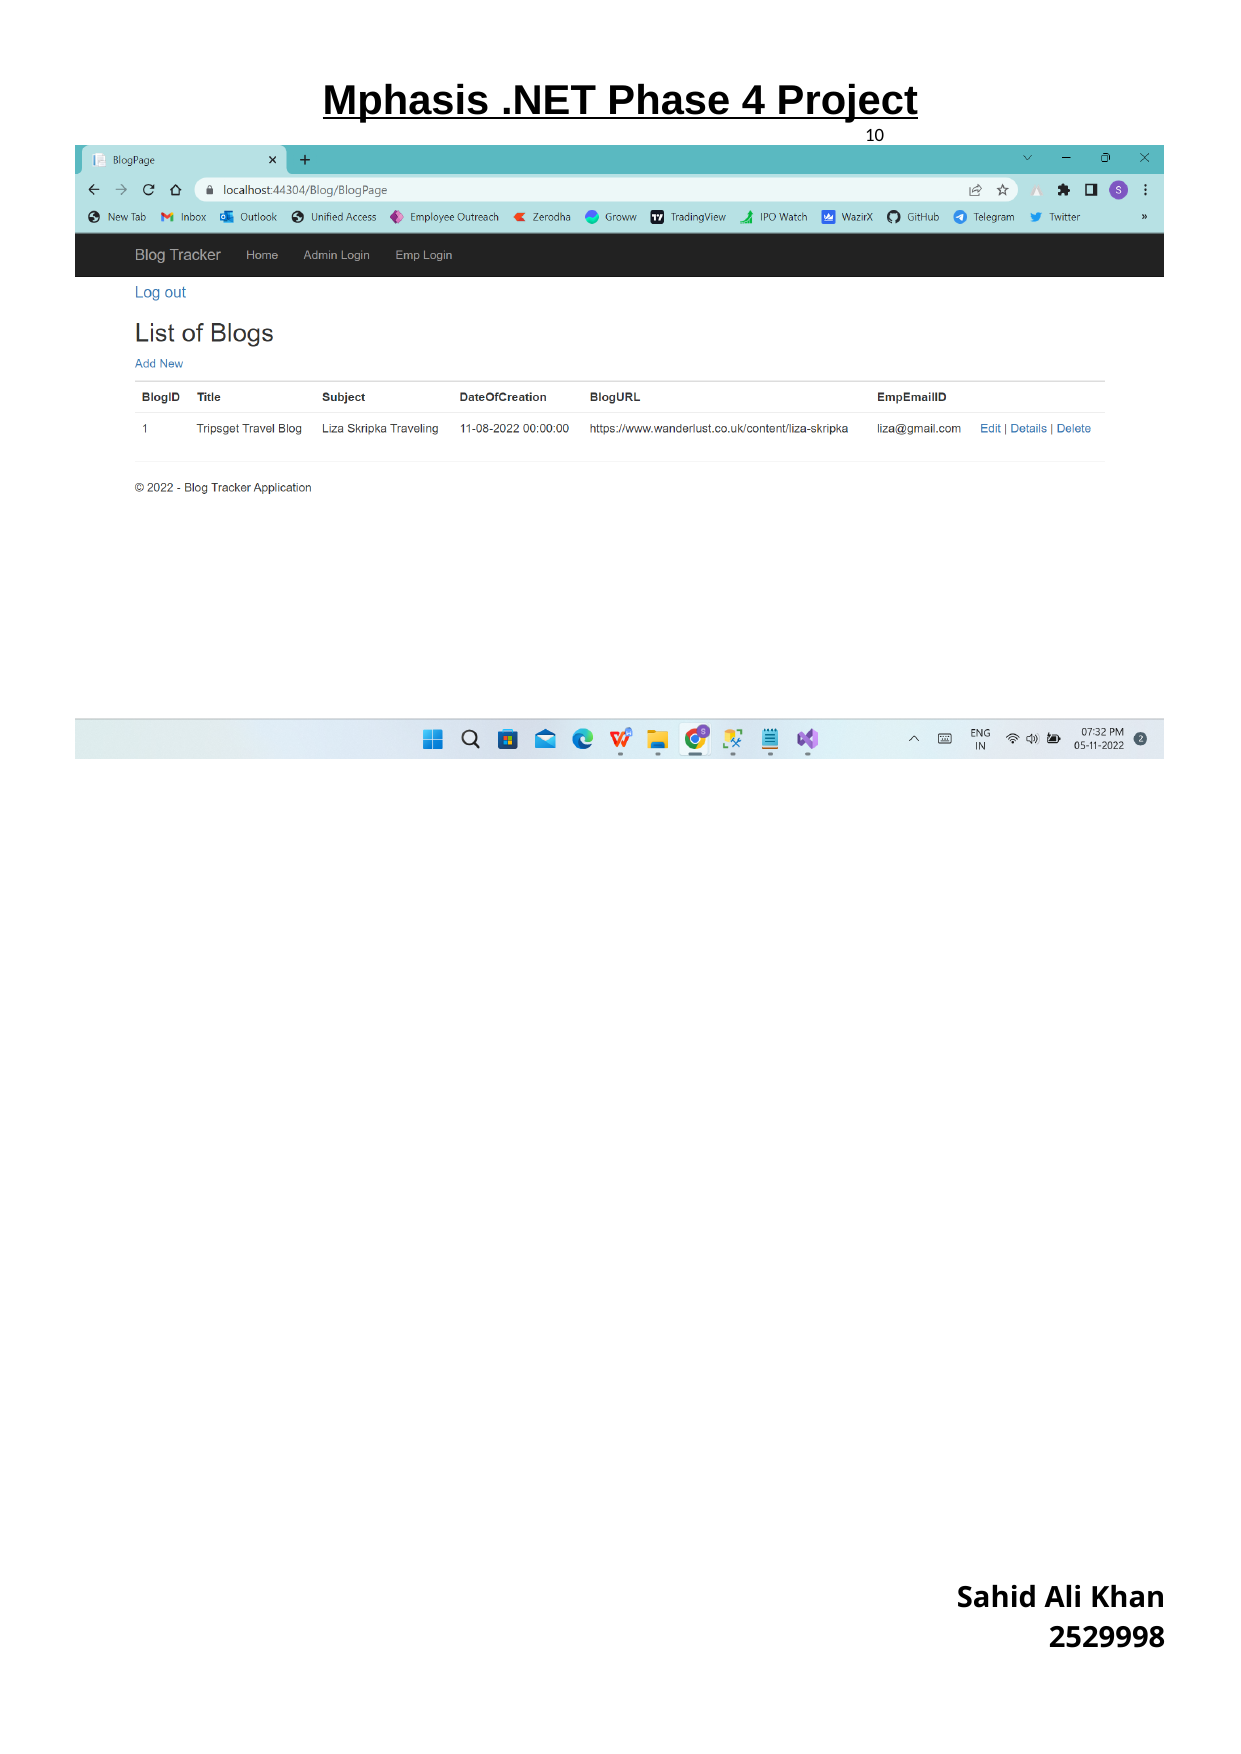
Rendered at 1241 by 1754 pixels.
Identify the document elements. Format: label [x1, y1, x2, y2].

picture [75, 145, 1164, 759]
